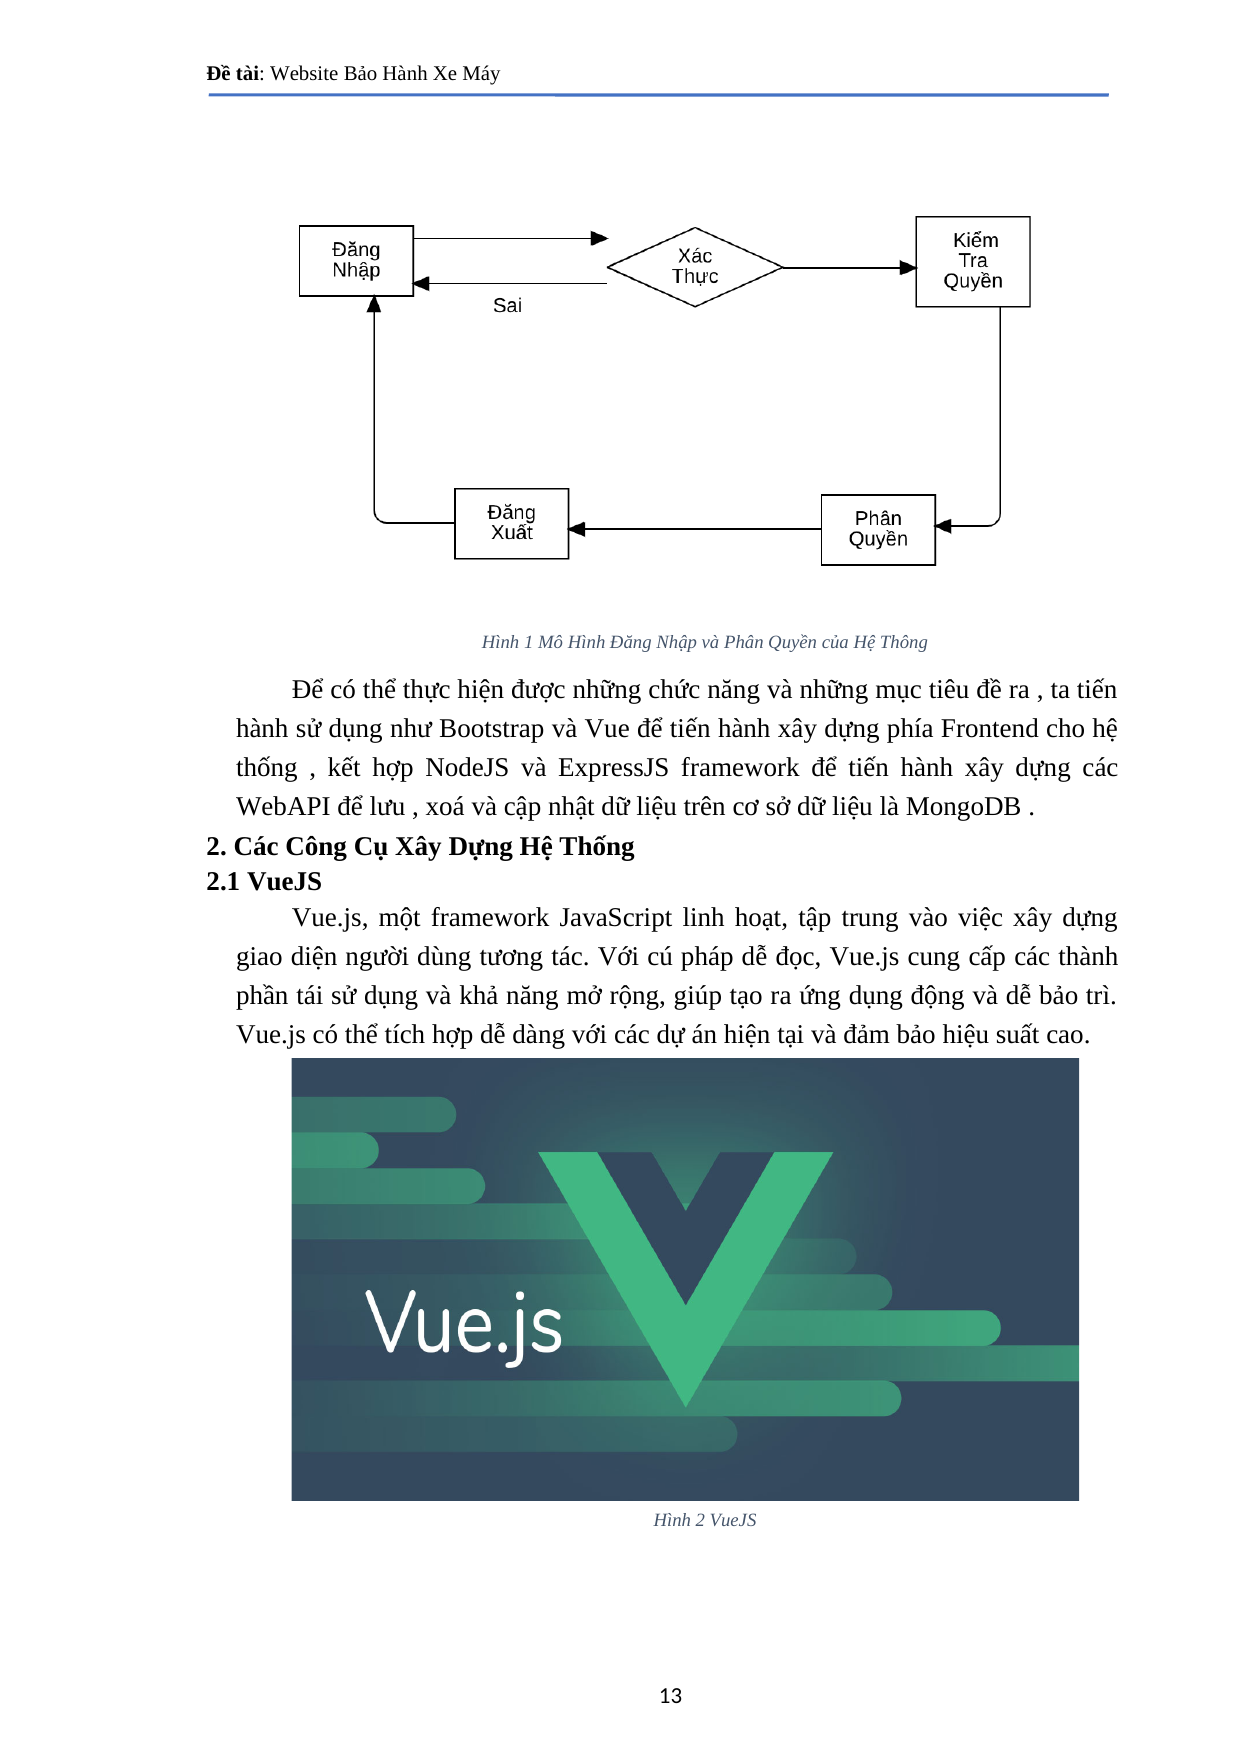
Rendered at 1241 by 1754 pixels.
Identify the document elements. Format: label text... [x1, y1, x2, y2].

picture [206, 123, 1135, 622]
subtitle 2. Các Công Cụ Xây Dựng Hệ Thống [206, 830, 1134, 861]
text Để có thể thực hiện được những chức năng và những mục tiêu đề ra , ta tiến hành sử dụng như Bootstrap và Vue để tiến hành xây dựng phía Frontend cho hệ thống , kết hợp NodeJS và ExpressJS framework để tiến hành xây dựng các WebAPI để lưu , xoá và cập nhật dữ liệu trên cơ sở dữ liệu là MongoDB . [236, 673, 1119, 822]
picture [291, 1058, 1080, 1501]
subtitle 2.1 VueJS [206, 866, 1134, 897]
text Vue.js, một framework JavaScript linh hoạt, tập trung vào việc xây dựng giao diện người dùng tương tác. Với cú pháp dễ đọc, Vue.js cung cấp các thành phần tái sử dụng và khả năng mở rộng, giúp tạo ra ứng dụng động và dễ bảo trì. Vue.js có thể tích hợp dễ dàng với các dự án hiện tại và đảm bảo hiệu suất cao. [236, 901, 1119, 1049]
